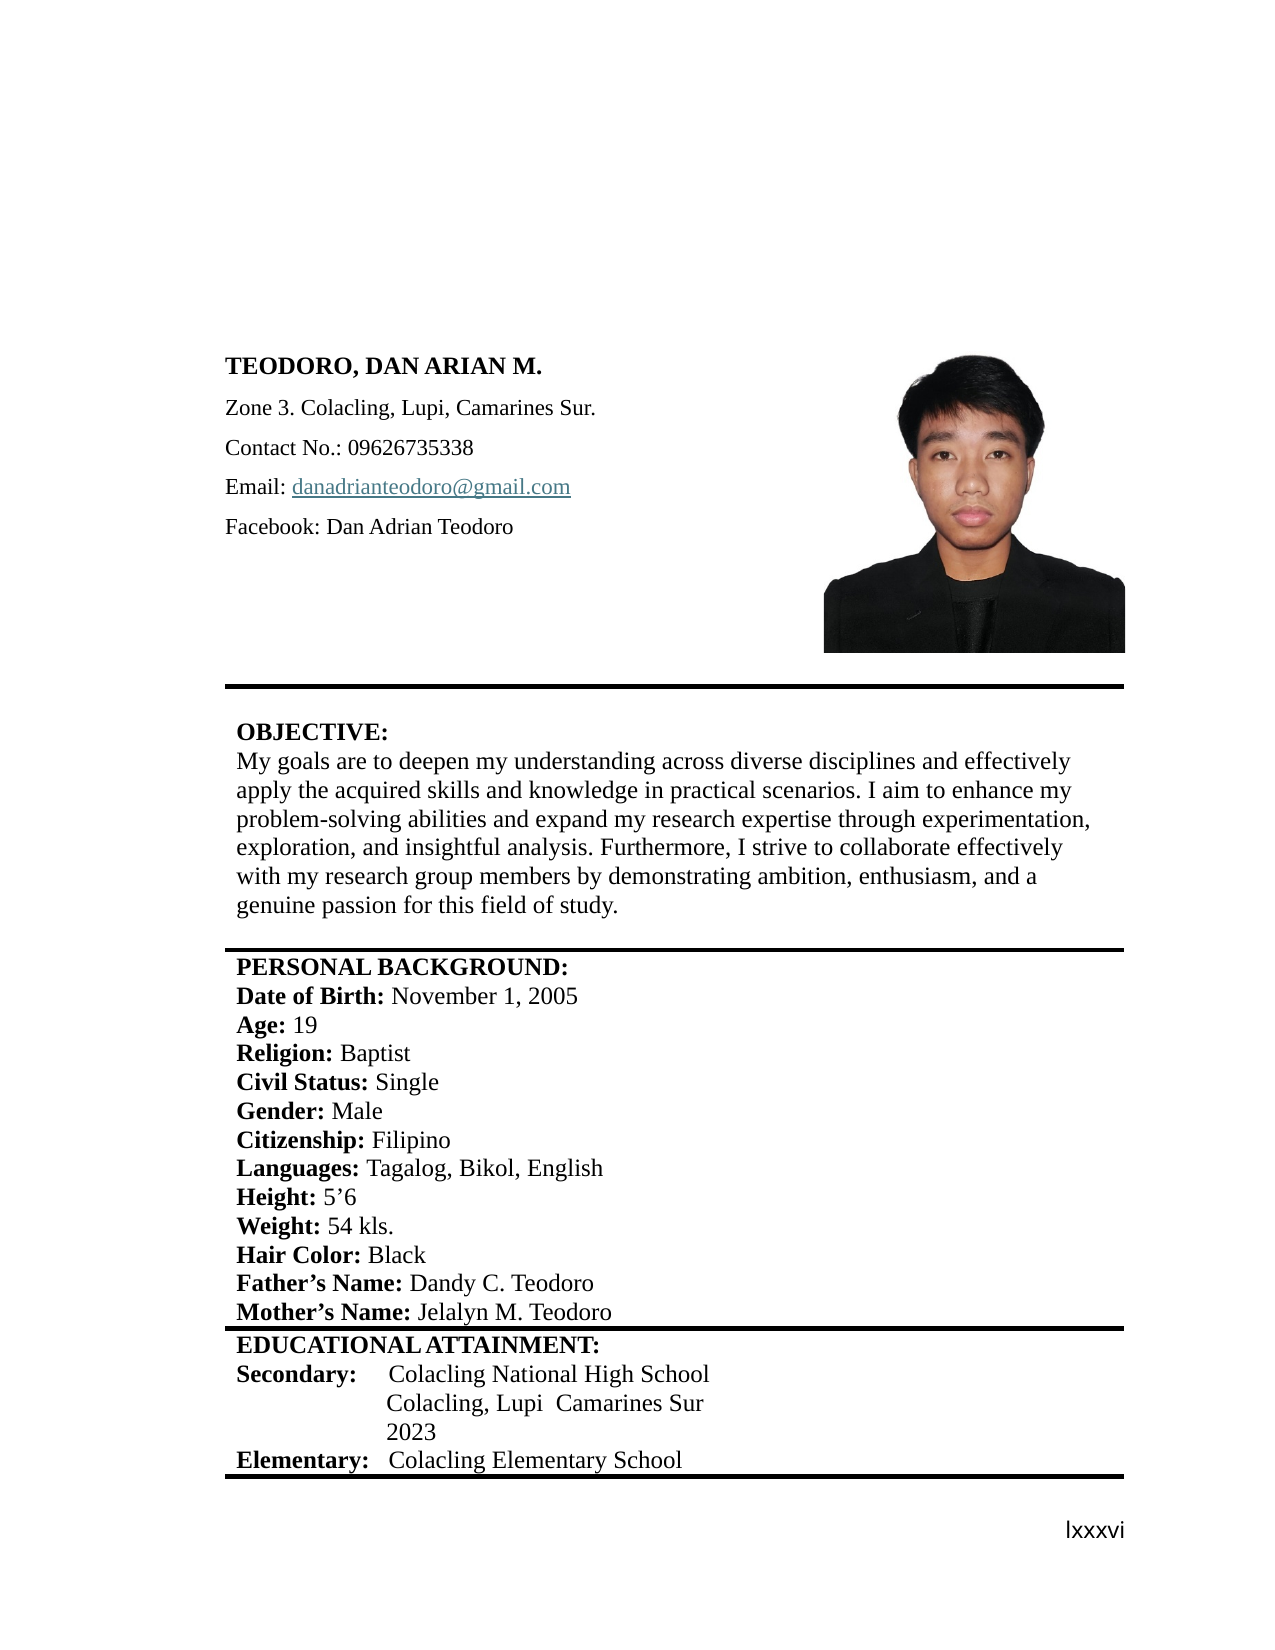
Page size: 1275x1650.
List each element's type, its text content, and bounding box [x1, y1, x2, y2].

text TEODORO, DAN ARIAN M. [225, 351, 823, 380]
picture [823, 351, 1125, 653]
table_cell PERSONAL BACKGROUND: Date of Birth: November 1, 2005 Age: 19 Religion: Baptist Civil Status: Single Gender: Male Citizenship: Filipino Languages: Tagalog, Bikol, English Height: 5’6 Weight: 54 kls. Hair Color: Black Father’s Name: Dandy C. Teodoro Mother’s Name: Jelalyn M. Teodoro [225, 952, 1124, 1326]
text Zone 3. Colacling, Lupi, Camarines Sur. [225, 394, 823, 421]
text Contact No.: 09626735338 [225, 434, 823, 460]
text Facebook: Dan Adrian Teodoro [225, 513, 823, 539]
text Email: danadrianteodoro@gmail.com [225, 473, 823, 500]
table_header OBJECTIVE: My goals are to deepen my understanding across diverse disciplines and effectively apply the acquired skills and knowledge in practical scenarios. I aim to enhance my problem-solving abilities and expand my research expertise through experimentation, exploration, and insightful analysis. Furthermore, I strive to collaborate effectively with my research group members by demonstrating ambition, enthusiasm, and a genuine passion for this field of study. [225, 689, 1124, 947]
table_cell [225, 1331, 1124, 1474]
